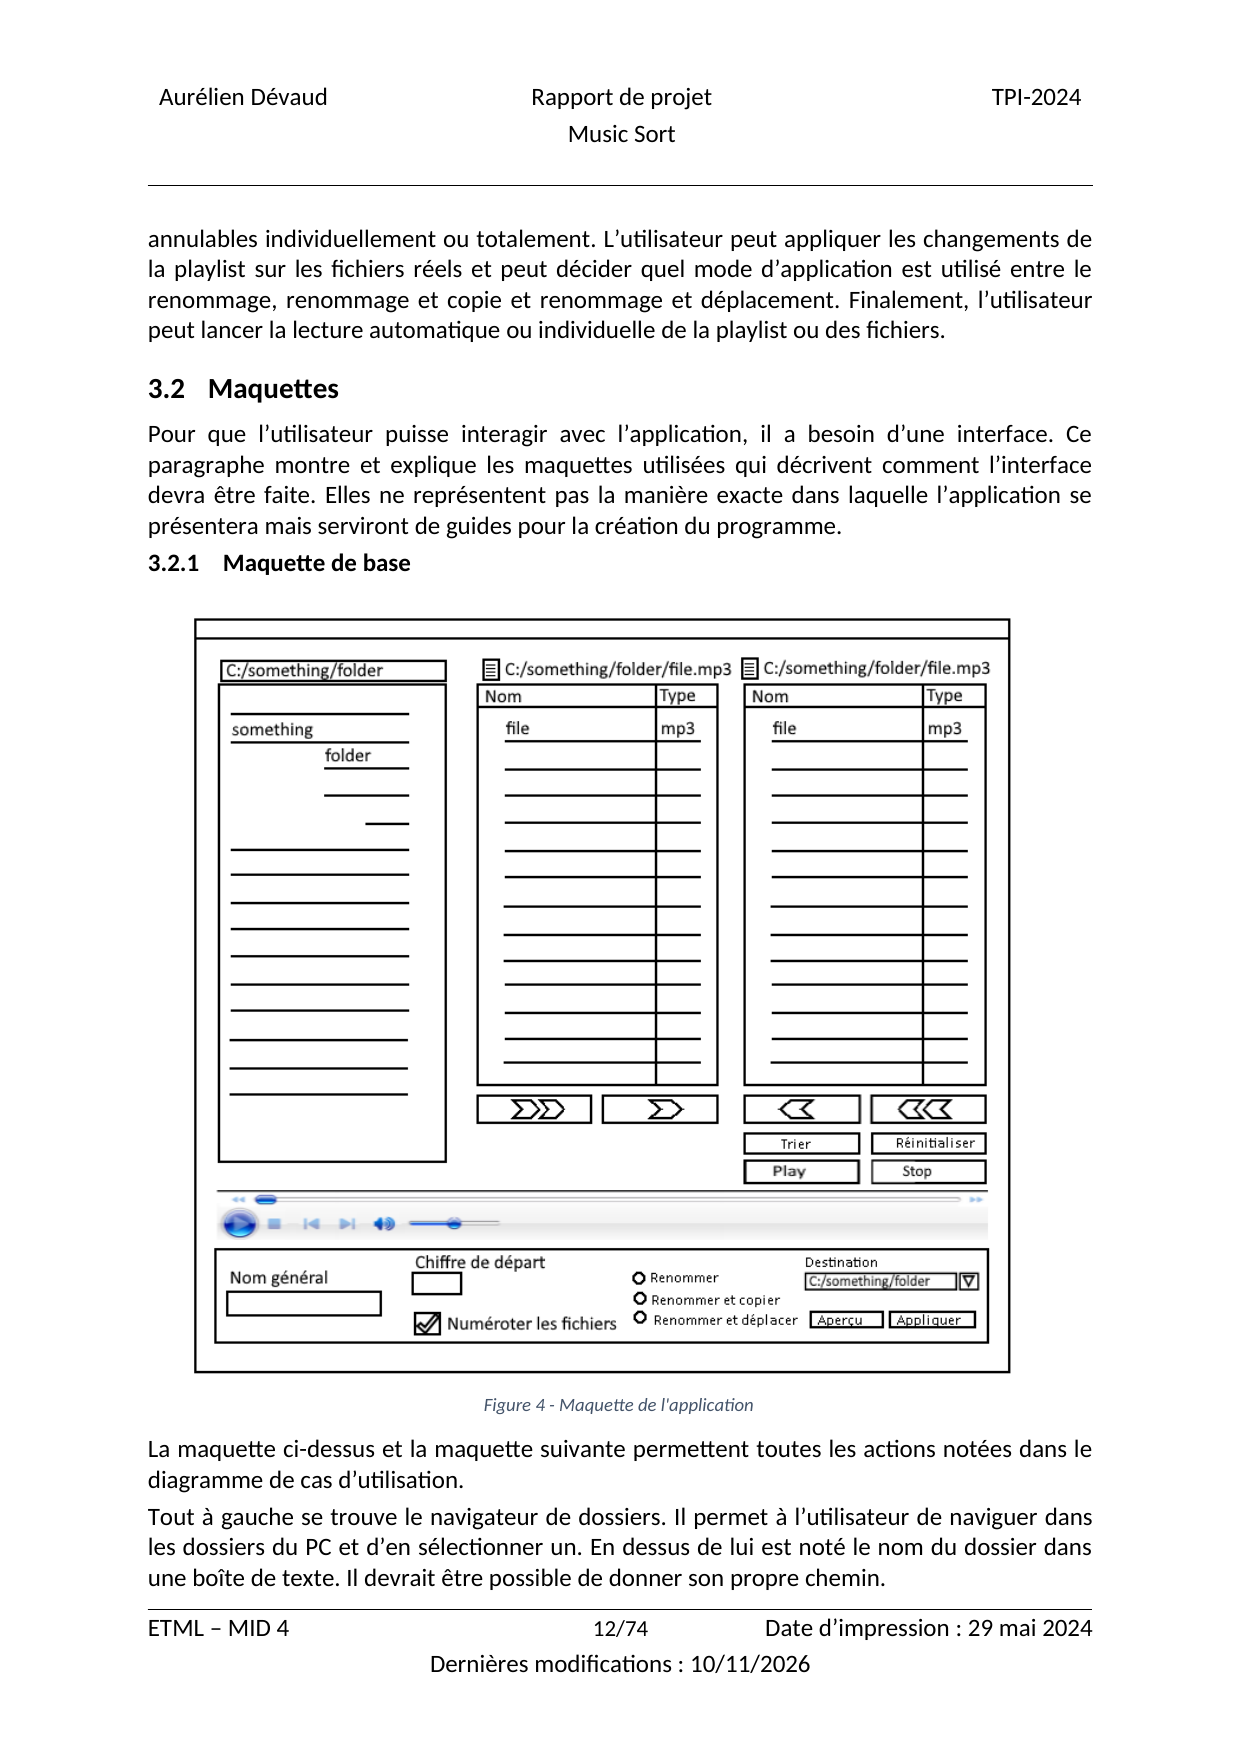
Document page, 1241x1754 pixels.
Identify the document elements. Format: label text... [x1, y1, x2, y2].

text Tout à gauche se trouve le navigateur de dossiers. Il permet à l’utilisateur de naviguer dans les dossiers du PC et d’en sélectionner un. En dessus de lui est noté le nom du dossier dans une boîte de texte. Il devrait être possible de donner son propre chemin. [148, 1501, 1092, 1592]
picture [147, 583, 1092, 1386]
text Pour que l’utilisateur puisse interagir avec l’application, il a besoin d’une interface. Ce paragraphe montre et explique les maquettes utilisées qui décrivent comment l’interface devra être faite. Elles ne représentent pas la manière exacte dans laquelle l’application se présentera mais serviront de guides pour la création du programme. [148, 418, 1092, 540]
subtitle Maquette de base [148, 547, 1092, 577]
subtitle Maquettes [148, 370, 1092, 406]
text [148, 223, 1092, 345]
text La maquette ci-dessus et la maquette suivante permettent toutes les actions notées dans le diagramme de cas d’utilisation. [148, 1433, 1092, 1494]
